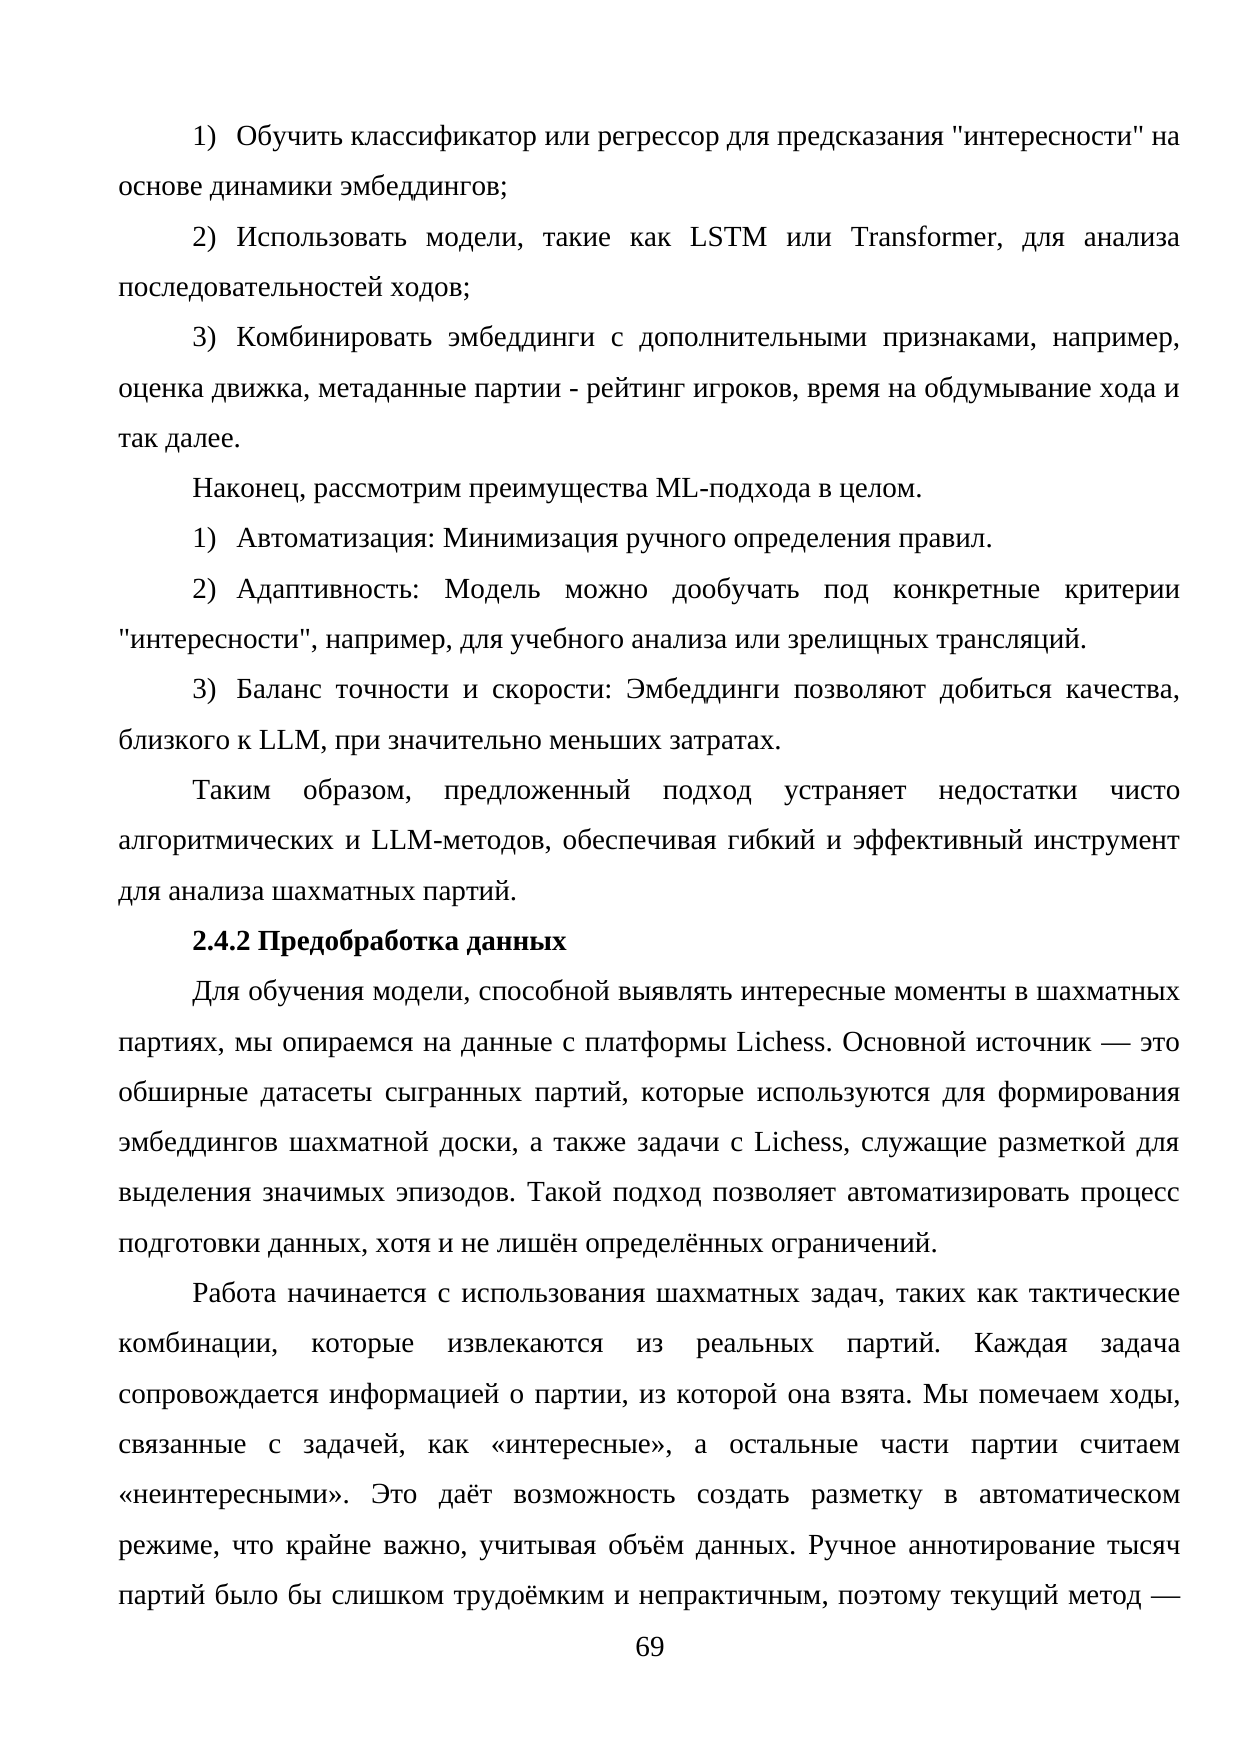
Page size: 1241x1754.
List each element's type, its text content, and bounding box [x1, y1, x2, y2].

list Автоматизация: Минимизация ручного определения правил. [118, 521, 1181, 554]
list Комбинировать эмбеддинги с дополнительными признаками, например, оценка движка, метаданные партии - рейтинг игроков, время на обдумывание хода и так далее. [118, 319, 1181, 453]
text Наконец, рассмотрим преимущества ML-подхода в целом. [118, 470, 1181, 504]
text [118, 1275, 1181, 1611]
list Обучить классификатор или регрессор для предсказания "интересности" на основе динамики эмбеддингов; [118, 118, 1181, 202]
subtitle 2.4.2 Предобработка данных [118, 923, 1181, 957]
list Адаптивность: Модель можно дообучать под конкретные критерии "интересности", например, для учебного анализа или зрелищных трансляций. [118, 571, 1181, 655]
text Таким образом, предложенный подход устраняет недостатки чисто алгоритмических и LLM-методов, обеспечивая гибкий и эффективный инструмент для анализа шахматных партий. [118, 772, 1181, 906]
text Для обучения модели, способной выявлять интересные моменты в шахматных партиях, мы опираемся на данные с платформы Lichess. Основной источник — это обширные датасеты сыгранных партий, которые используются для формирования эмбеддингов шахматной доски, а также задачи с Lichess, служащие разметкой для выделения значимых эпизодов. Такой подход позволяет автоматизировать процесс подготовки данных, хотя и не лишён определённых ограничений. [118, 973, 1181, 1258]
list Использовать модели, такие как LSTM или Transformer, для анализа последовательностей ходов; [118, 219, 1181, 303]
list Баланс точности и скорости: Эмбеддинги позволяют добиться качества, близкого к LLM, при значительно меньших затратах. [118, 672, 1181, 755]
